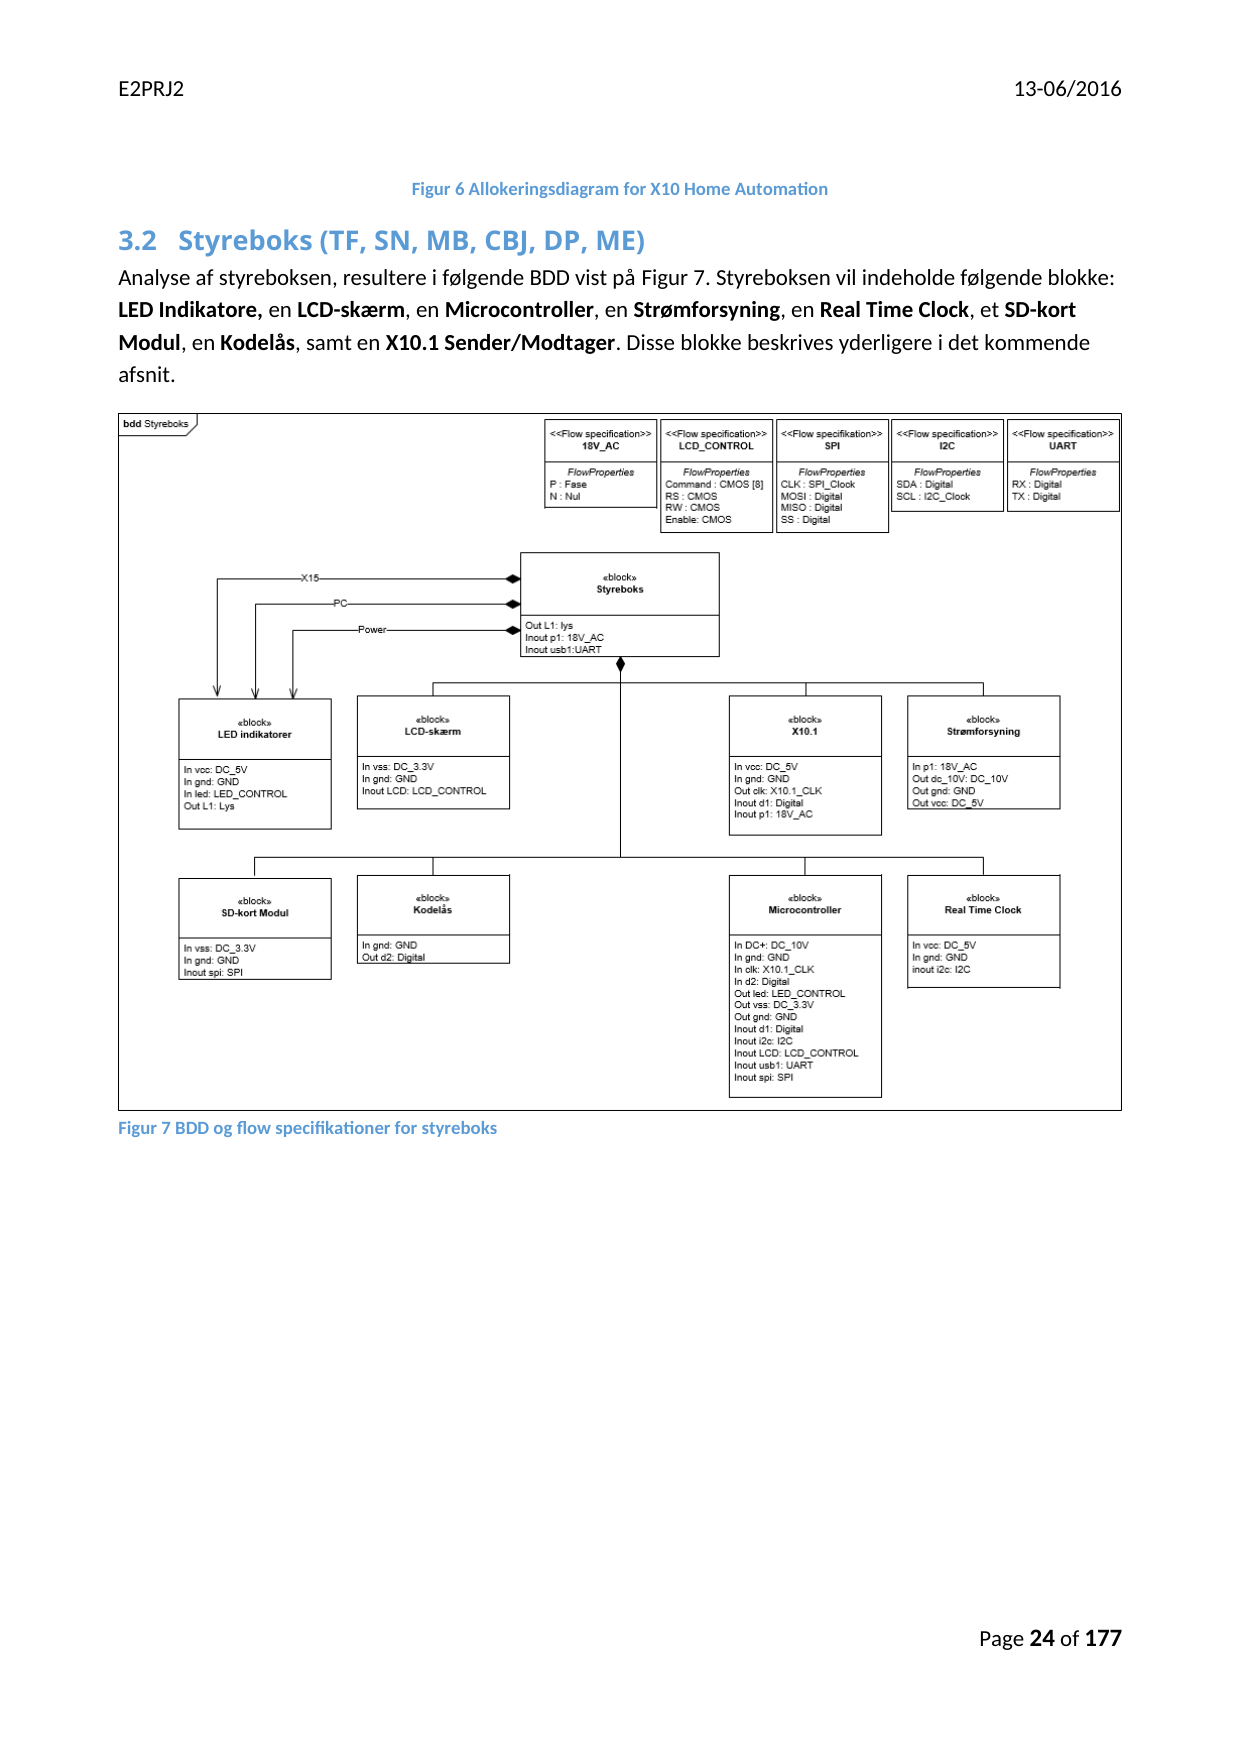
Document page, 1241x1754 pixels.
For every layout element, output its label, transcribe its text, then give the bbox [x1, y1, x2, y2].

subtitle Styreboks (TF, SN, MB, CBJ, DP, ME) [118, 221, 1122, 258]
text Figur 6 Allokeringsdiagram for X10 Home Automation [118, 177, 1122, 200]
picture [118, 412, 1123, 1112]
text Figur 7 BDD og flow specifikationer for styreboks [118, 1116, 1122, 1139]
text Analyse af styreboksen, resultere i følgende BDD vist på Figur 7. Styreboksen vil indeholde følgende blokke: LED Indikatore, en LCD-skærm, en Microcontroller, en Strømforsyning, en Real Time Clock, et SD-kort Modul, en Kodelås, samt en X10.1 Sender/Modtager. Disse blokke beskrives yderligere i det kommende afsnit. [118, 263, 1122, 388]
